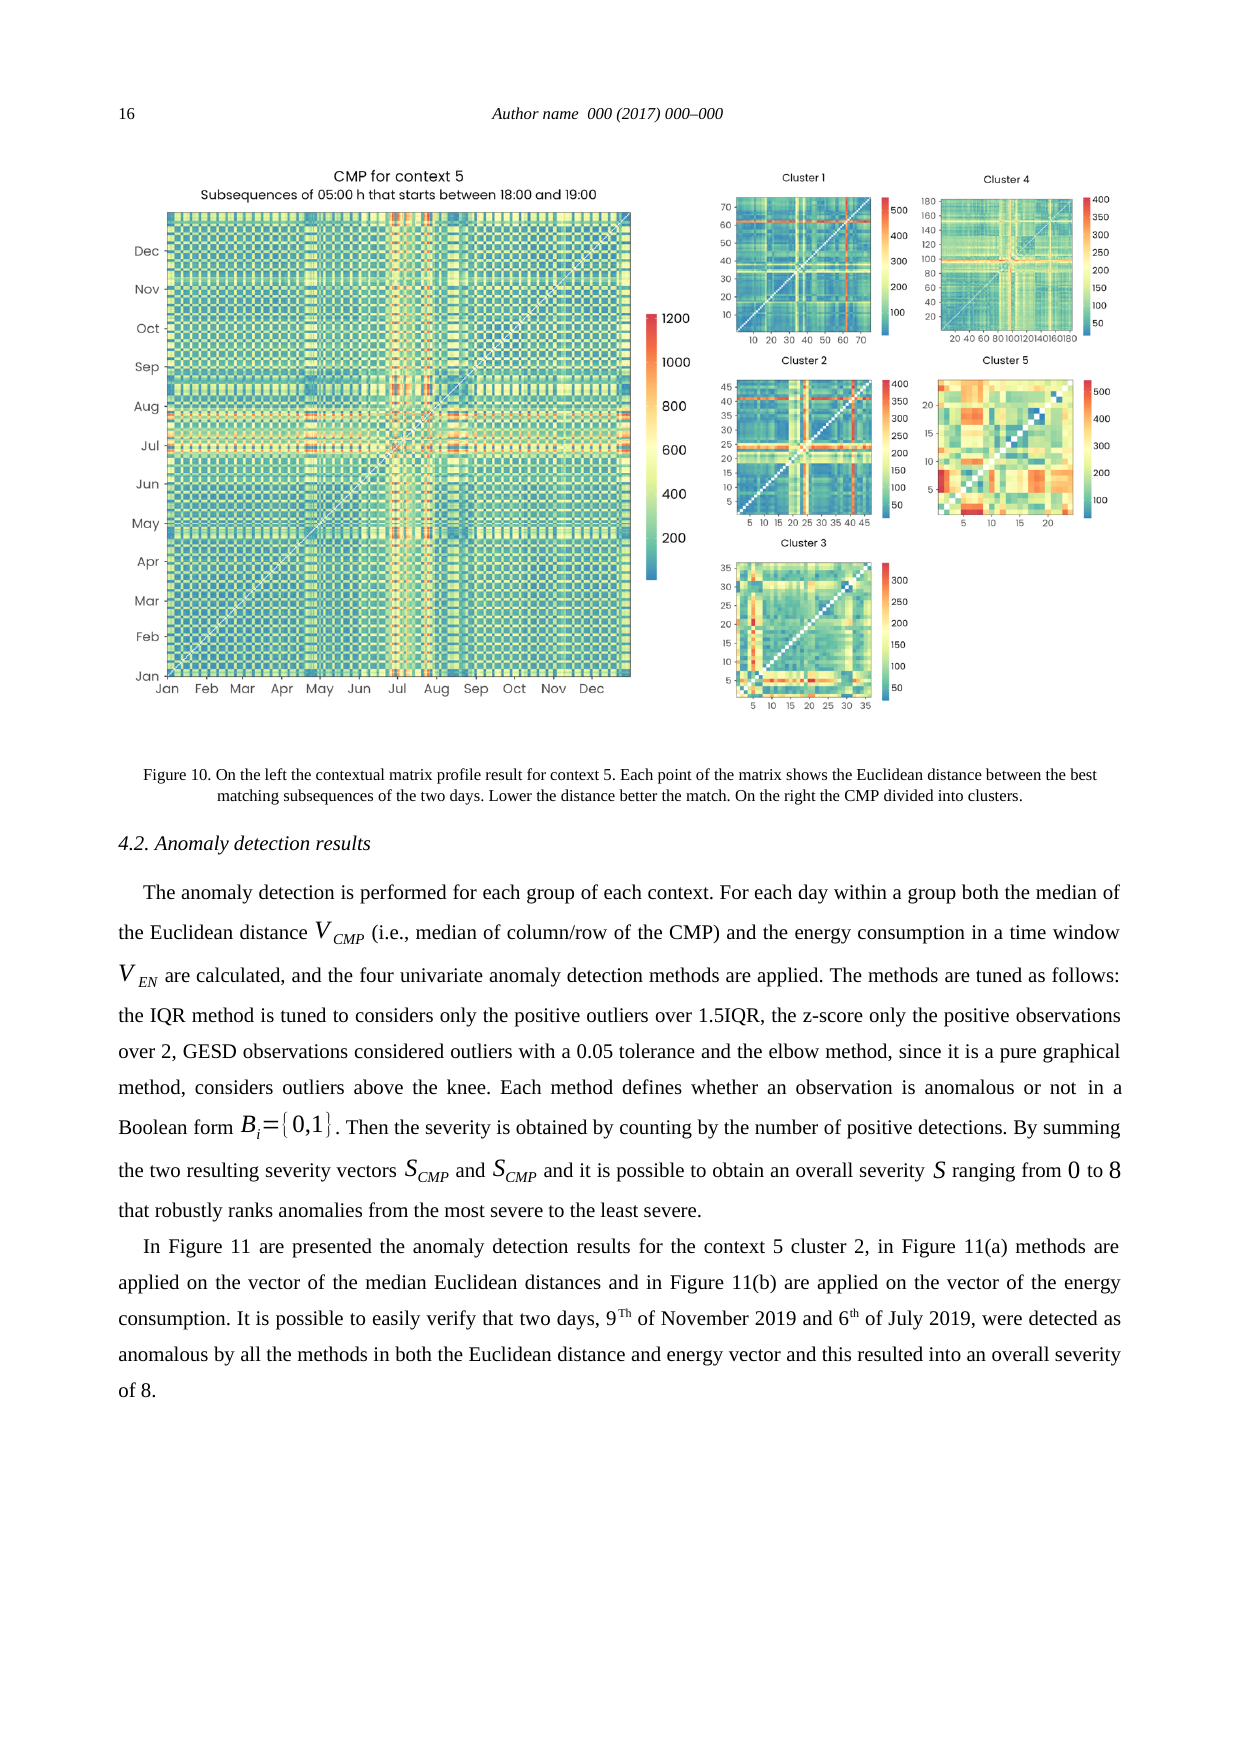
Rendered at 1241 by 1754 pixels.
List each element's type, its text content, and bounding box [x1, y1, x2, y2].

text The anomaly detection is performed for each group of each context. For each day within a group both the median of the Euclidean distance (i.e., median of column/row of the CMP) and the energy consumption in a time window are calculated, and the four univariate anomaly detection methods are applied. The methods are tuned as follows: the IQR method is tuned to considers only the positive outliers over 1.5IQR, the z-score only the positive observations over 2, GESD observations considered outliers with a 0.05 tolerance and the elbow method, since it is a pure graphical method, considers outliers above the knee. Each method defines whether an observation is anomalous or not in a Boolean form . Then the severity is obtained by counting by the number of positive detections. By summing the two resulting severity vectors and and it is possible to obtain an overall severity ranging from to that robustly ranks anomalies from the most severe to the least severe. [118, 880, 1122, 1222]
text Figure 10. On the left the contextual matrix profile result for context 5. Each point of the matrix shows the Euclidean distance between the best matching subsequences of the two days. Lower the distance better the match. On the right the CMP divided into clusters. [118, 763, 1122, 805]
picture [118, 148, 1122, 731]
text In Figure 11 are presented the anomaly detection results for the context 5 cluster 2, in Figure 11(a) methods are applied on the vector of the median Euclidean distances and in Figure 11(b) are applied on the vector of the energy consumption. It is possible to easily verify that two days, 9Th of November 2019 and 6th of July 2019, were detected as anomalous by all the methods in both the Euclidean distance and energy vector and this resulted into an overall severity of 8. [118, 1234, 1122, 1402]
text Anomaly detection results [118, 830, 1122, 855]
